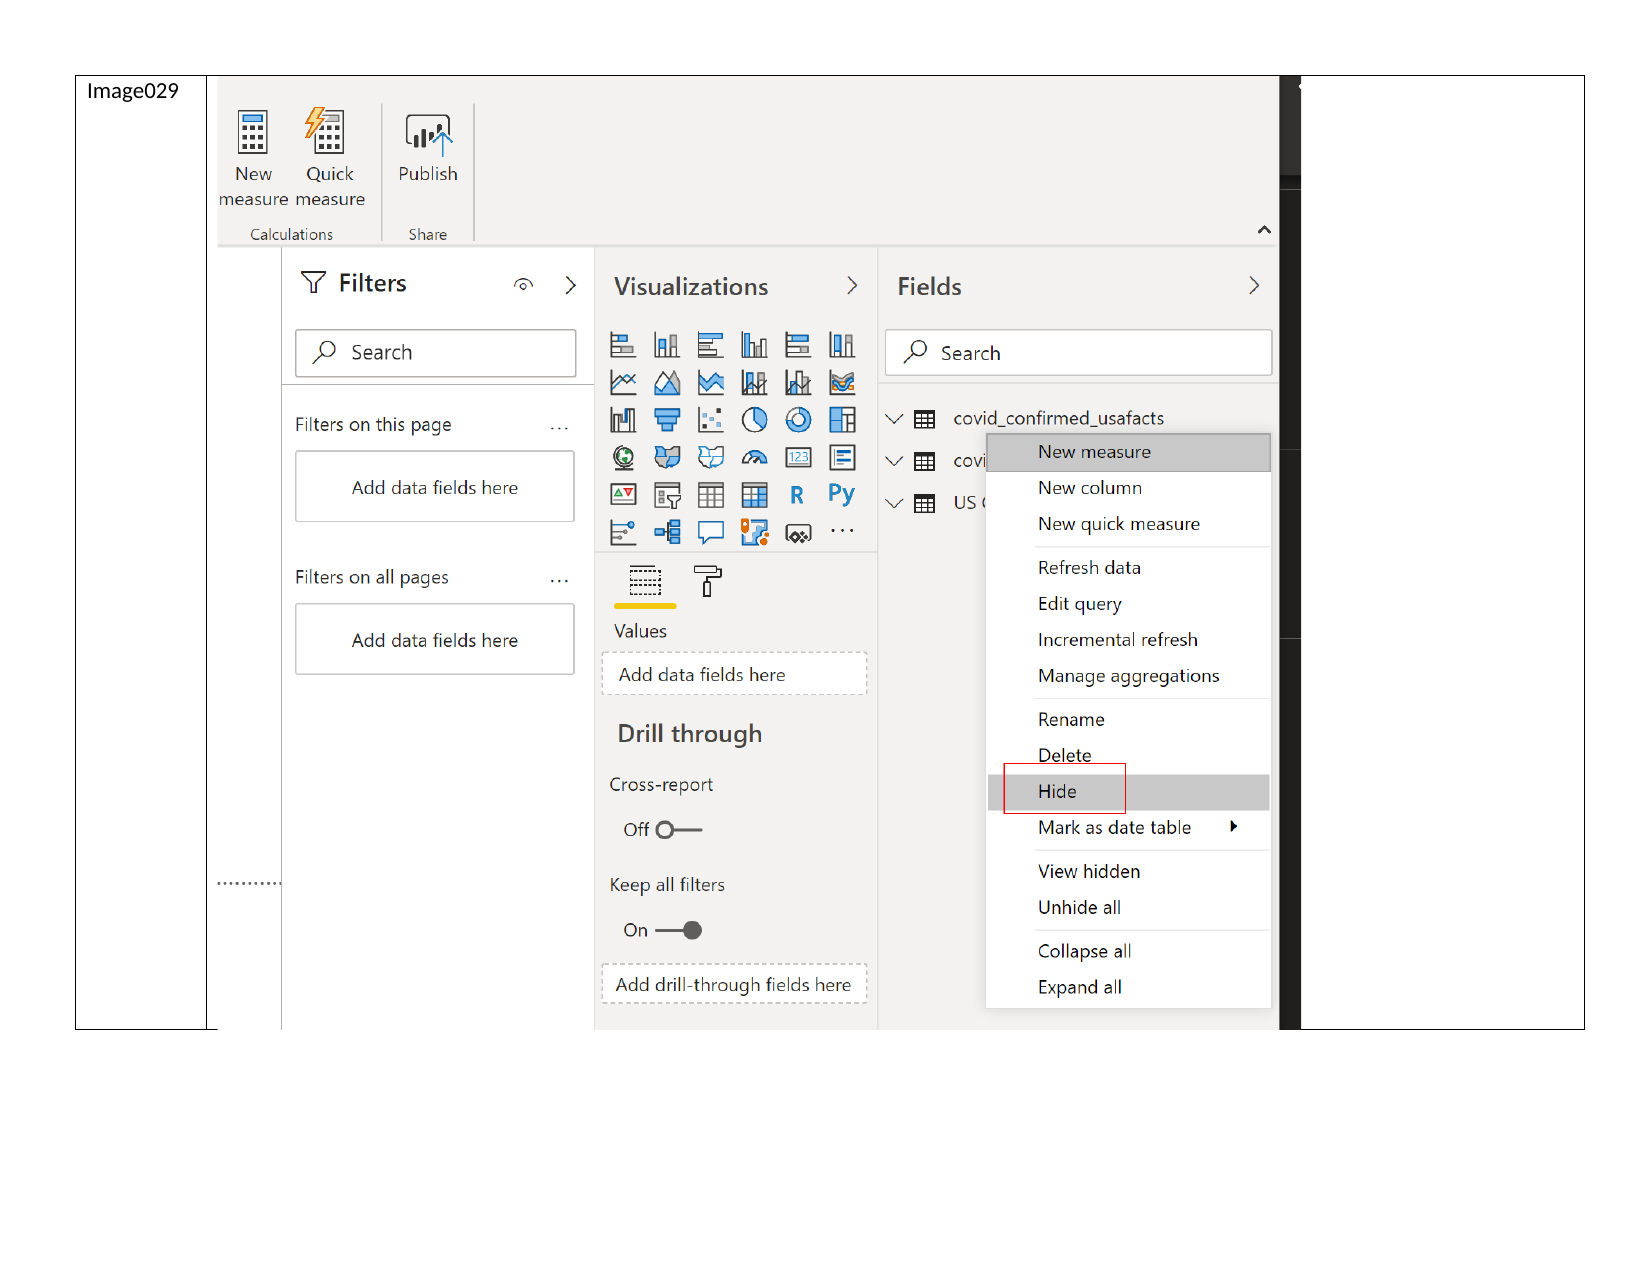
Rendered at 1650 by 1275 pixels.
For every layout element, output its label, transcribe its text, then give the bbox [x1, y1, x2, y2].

table_cell Image029 [76, 76, 206, 1029]
table_cell [1302, 76, 1584, 1029]
table_cell [207, 76, 217, 1029]
picture [217, 76, 1302, 1030]
